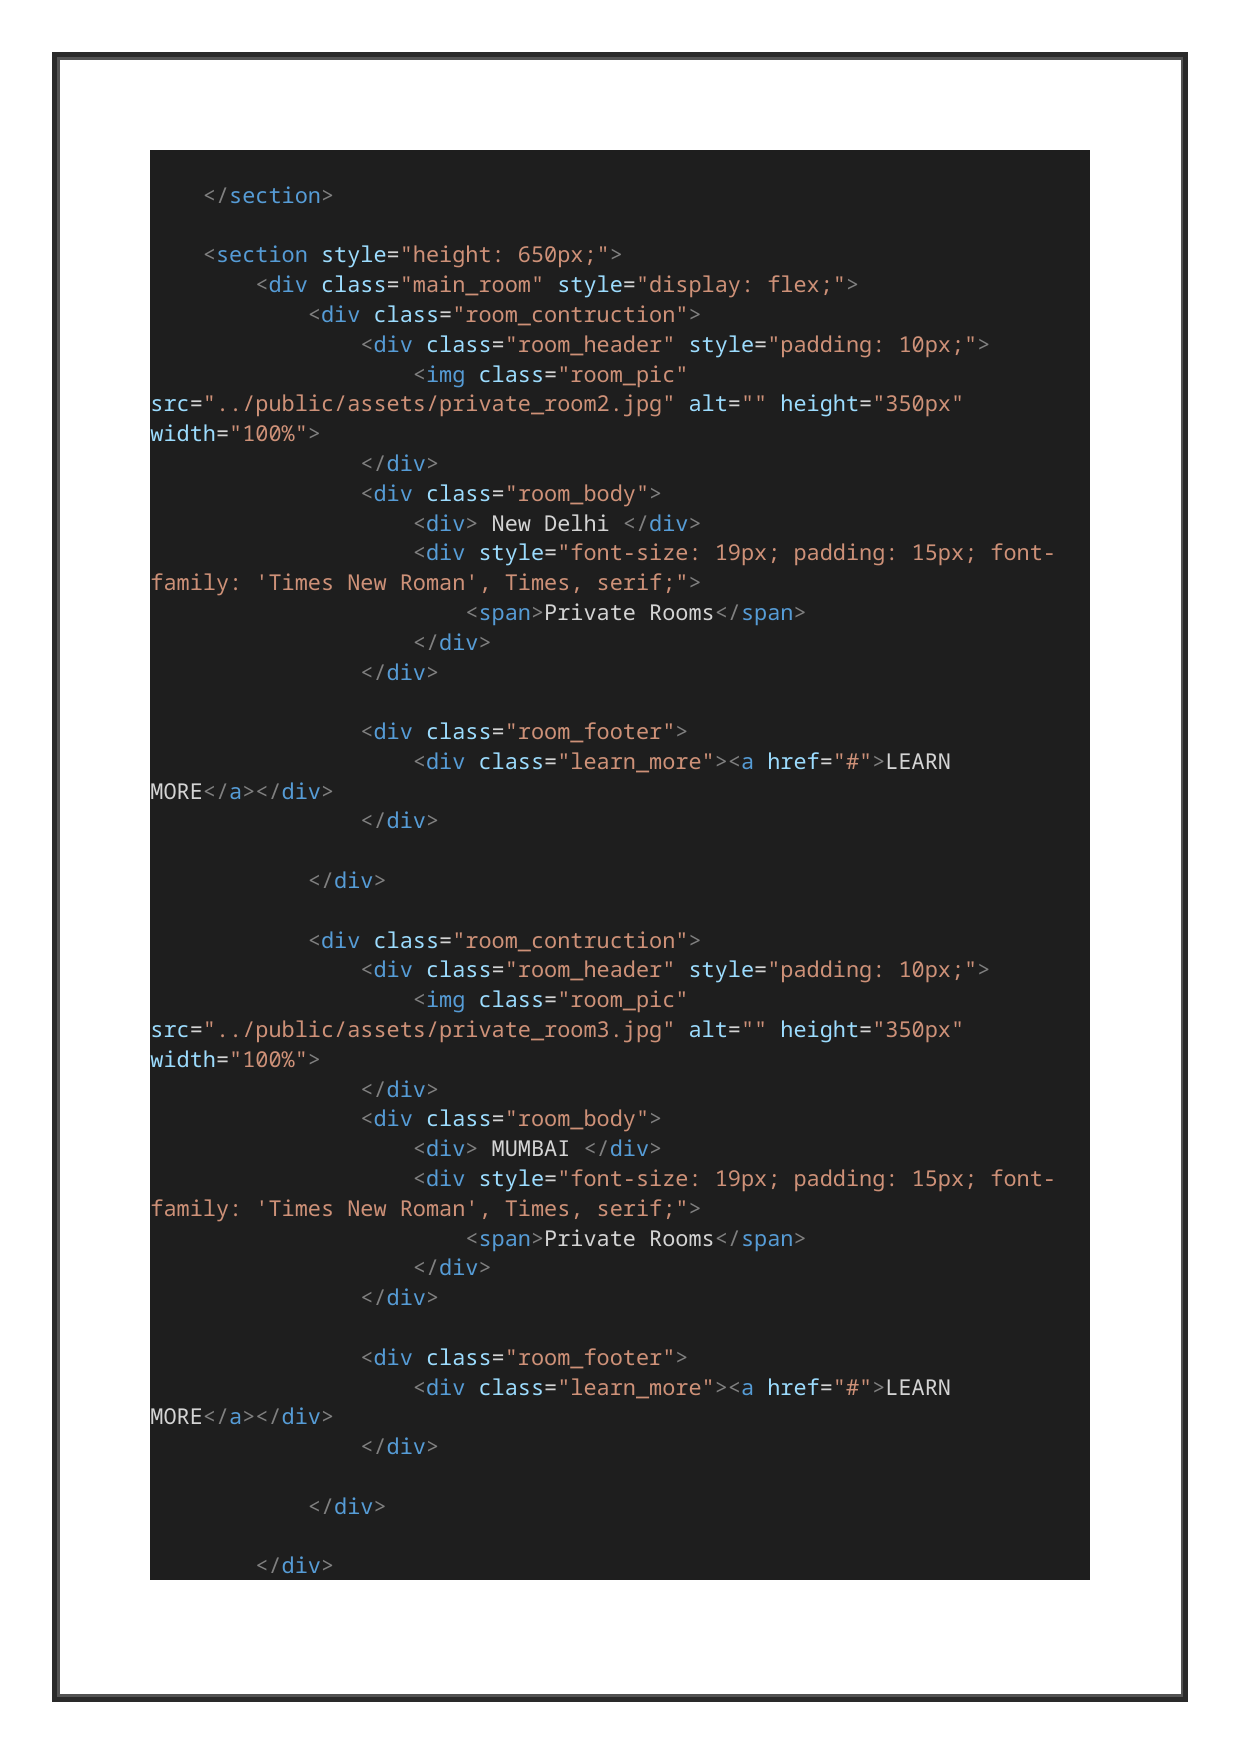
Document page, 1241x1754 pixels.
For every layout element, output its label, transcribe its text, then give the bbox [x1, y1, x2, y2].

text <div> New Delhi </div> [150, 508, 1090, 537]
text </div> [150, 806, 1090, 835]
text </section> [150, 180, 1090, 210]
text <div class="room_body"> [150, 1103, 1090, 1133]
text <div class="room_footer"> [150, 1342, 1090, 1372]
text <div class="learn_more"><a href="#">LEARN MORE</a></div> [150, 1372, 1090, 1431]
text <div class="learn_more"><a href="#">LEARN MORE</a></div> [150, 746, 1090, 806]
text <span>Private Rooms</span> [150, 1223, 1090, 1252]
text <div class="room_contruction"> [150, 299, 1090, 329]
text <div class="room_contruction"> [150, 925, 1090, 954]
text </div> [150, 1550, 1090, 1580]
text <div style="font-size: 19px; padding: 15px; font-family: 'Times New Roman', Times, serif;"> [150, 1163, 1090, 1223]
text </div> [150, 865, 1090, 895]
text </div> [150, 448, 1090, 478]
text </div> [150, 627, 1090, 657]
text </div> [150, 1282, 1090, 1312]
text </div> [150, 1074, 1090, 1103]
text <div> MUMBAI </div> [150, 1133, 1090, 1163]
text <div class="main_room" style="display: flex;"> [150, 269, 1090, 299]
text <img class="room_pic" src="../public/assets/private_room2.jpg" alt="" height="350px" width="100%"> [150, 359, 1090, 448]
text <div class="room_header" style="padding: 10px;"> [150, 329, 1090, 359]
text <div class="room_body"> [150, 478, 1090, 508]
text </div> [150, 657, 1090, 686]
text <section style="height: 650px;"> [150, 239, 1090, 269]
text <span>Private Rooms</span> [150, 597, 1090, 627]
text <img class="room_pic" src="../public/assets/private_room3.jpg" alt="" height="350px" width="100%"> [150, 984, 1090, 1074]
text <div style="font-size: 19px; padding: 15px; font-family: 'Times New Roman', Times, serif;"> [150, 537, 1090, 597]
text </div> [150, 1252, 1090, 1282]
text <div class="room_header" style="padding: 10px;"> [150, 954, 1090, 984]
text <div class="room_footer"> [150, 716, 1090, 746]
text </div> [150, 1491, 1090, 1521]
text </div> [150, 1431, 1090, 1461]
